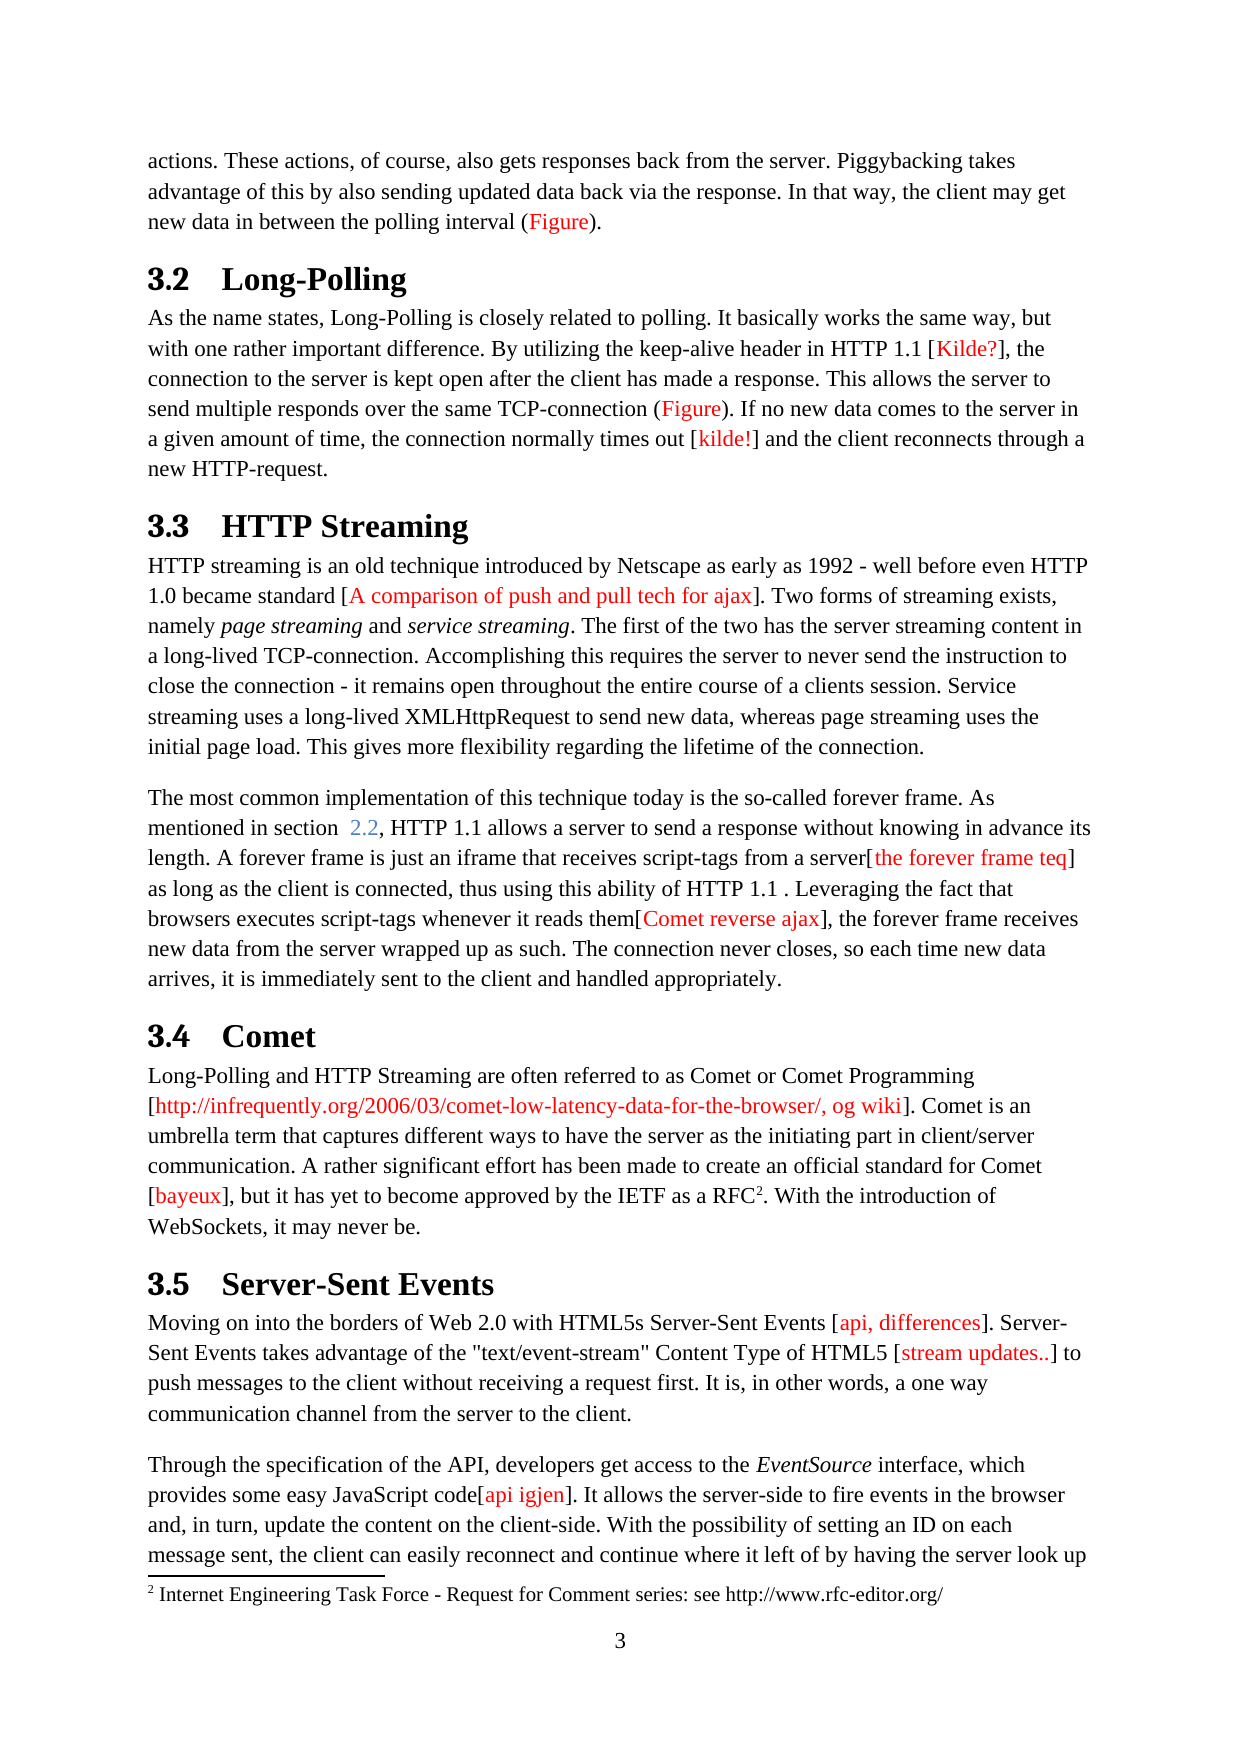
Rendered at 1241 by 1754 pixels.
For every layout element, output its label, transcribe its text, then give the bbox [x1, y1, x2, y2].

subtitle Server-Sent Events [148, 1264, 1093, 1303]
text As the name states, Long-Polling is closely related to polling. It basically works the same way, but with one rather important difference. By utilizing the keep-alive header in HTTP 1.1 [Kilde?], the connection to the server is kept open after the client has made a response. This allows the server to send multiple responds over the same TCP-connection (Figure). If no new data comes to the server in a given amount of time, the connection normally times out [kilde!] and the client reconnects through a new HTTP-request. [148, 304, 1093, 482]
subtitle Long-Polling [148, 259, 1093, 298]
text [148, 148, 1093, 234]
subtitle HTTP Streaming [148, 506, 1093, 546]
subtitle Comet [148, 1016, 1093, 1056]
text HTTP streaming is an old technique introduced by Netscape as early as 1992 - well before even HTTP 1.0 became standard [A comparison of push and pull tech for ajax]. Two forms of streaming exists, namely page streaming and service streaming. The first of the two has the server streaming content in a long-lived TCP-connection. Accomplishing this requires the server to never send the instruction to close the connection - it remains open throughout the entire course of a clients session. Service streaming uses a long-lived XMLHttpRequest to send new data, whereas page streaming uses the initial page load. This gives more flexibility regarding the lifetime of the connection. [148, 552, 1093, 759]
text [148, 1451, 1093, 1568]
text Moving on into the borders of Web 2.0 with HTML5s Server-Sent Events [api, differences]. Server-Sent Events takes advantage of the "text/event-stream" Content Type of HTML5 [stream updates..] to push messages to the client without receiving a request first. It is, in other words, a one way communication channel from the server to the client. [148, 1309, 1093, 1426]
text Long-Polling and HTTP Streaming are often referred to as Comet or Comet Programming [http://infrequently.org/2006/03/comet-low-latency-data-for-the-browser/, og wiki]. Comet is an umbrella term that captures different ways to have the server as the initiating part in client/server communication. A rather significant effort has been made to create an official standard for Comet [bayeux], but it has yet to become approved by the IETF as a RFC. With the introduction of WebSockets, it may never be. [148, 1062, 1093, 1239]
